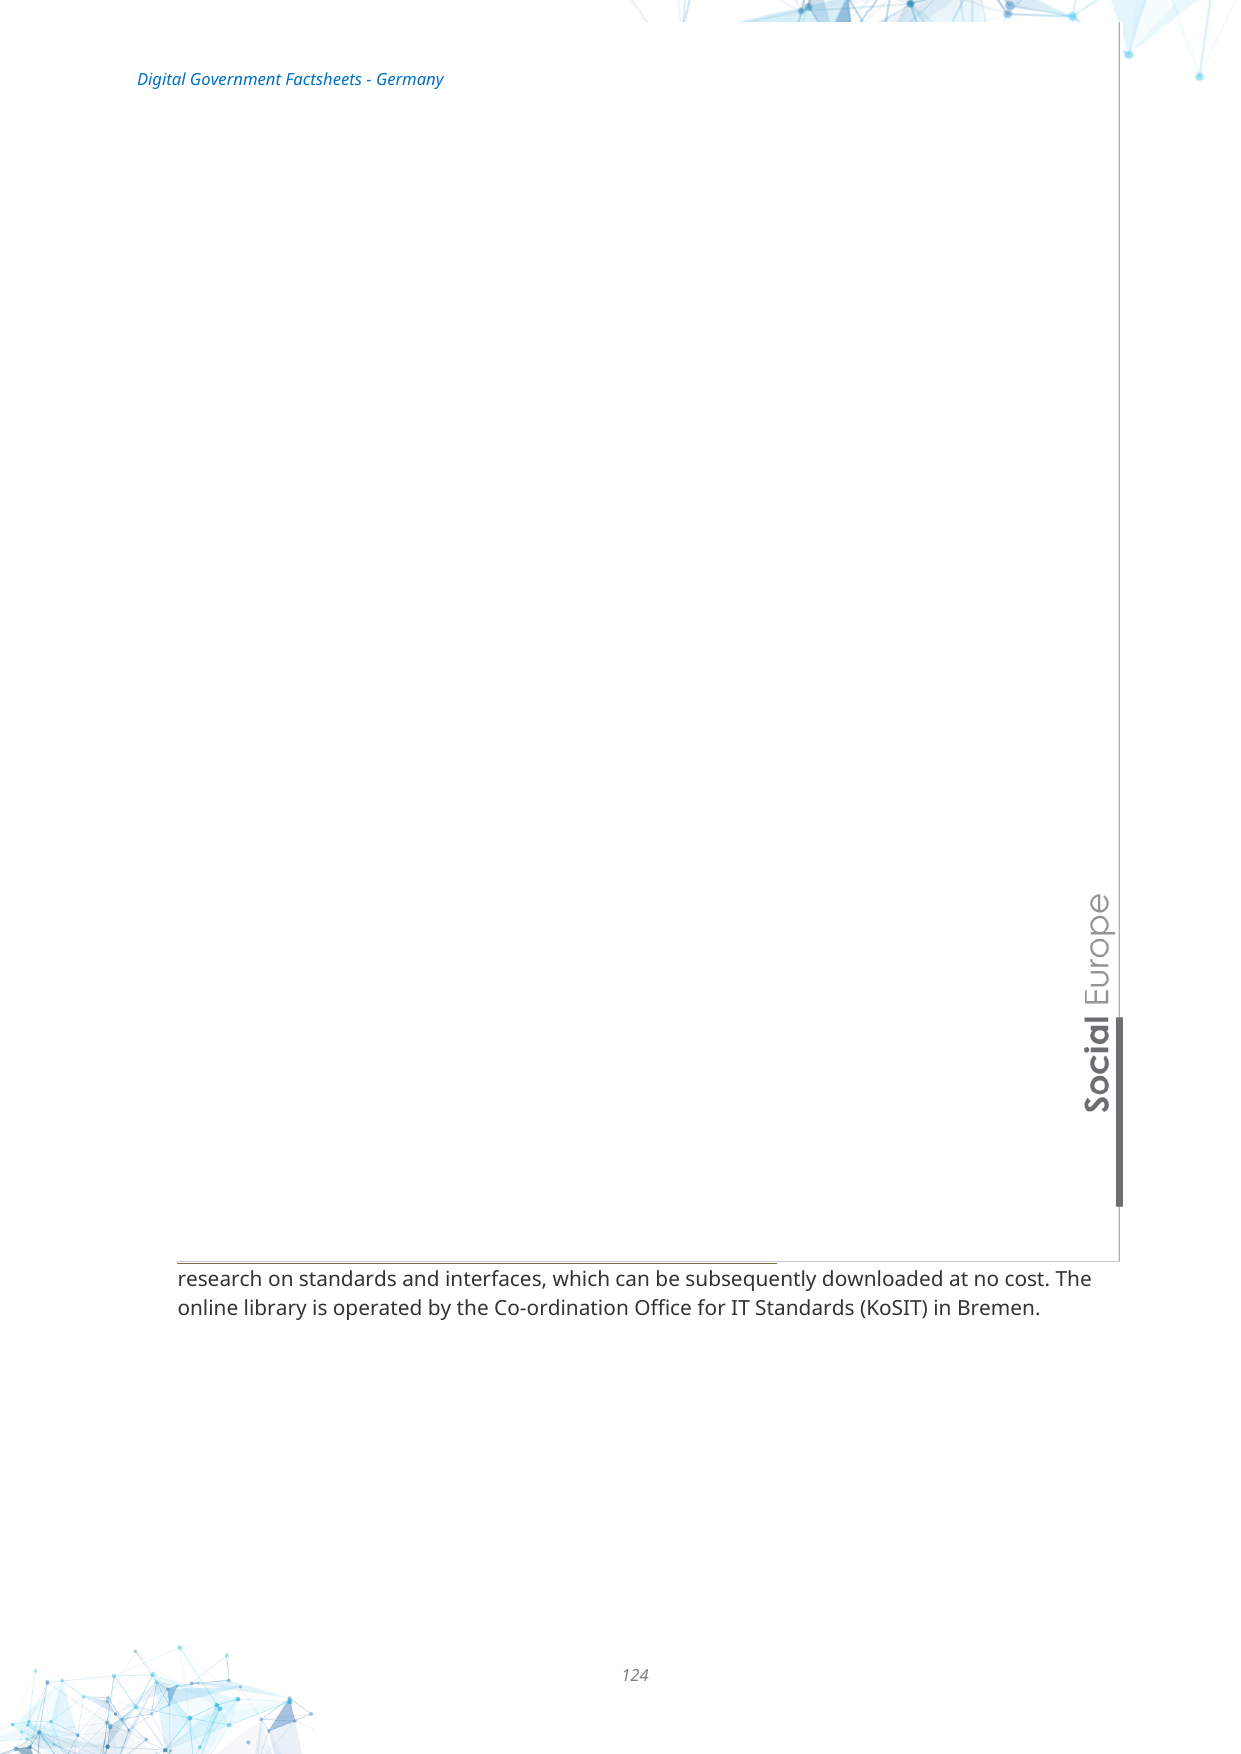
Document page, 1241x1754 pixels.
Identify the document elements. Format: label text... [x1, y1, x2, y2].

picture [177, 22, 1123, 1262]
text XRepository is an online library for XML based Data Exchange Formats, launched in January 2009. This website constitutes a central location for the publication of a broad spectrum of data related to eGovernment projects, including Data-Models, XML schemes and relevant documentation. Once published, the data is consequently available for re-use by other administrations and designers of business processes. The website also facilitates online research on standards and interfaces, which can be subsequently downloaded at no cost. The online library is operated by the Co-ordination Office for IT Standards (KoSIT) in Bremen. [177, 1264, 1092, 1321]
